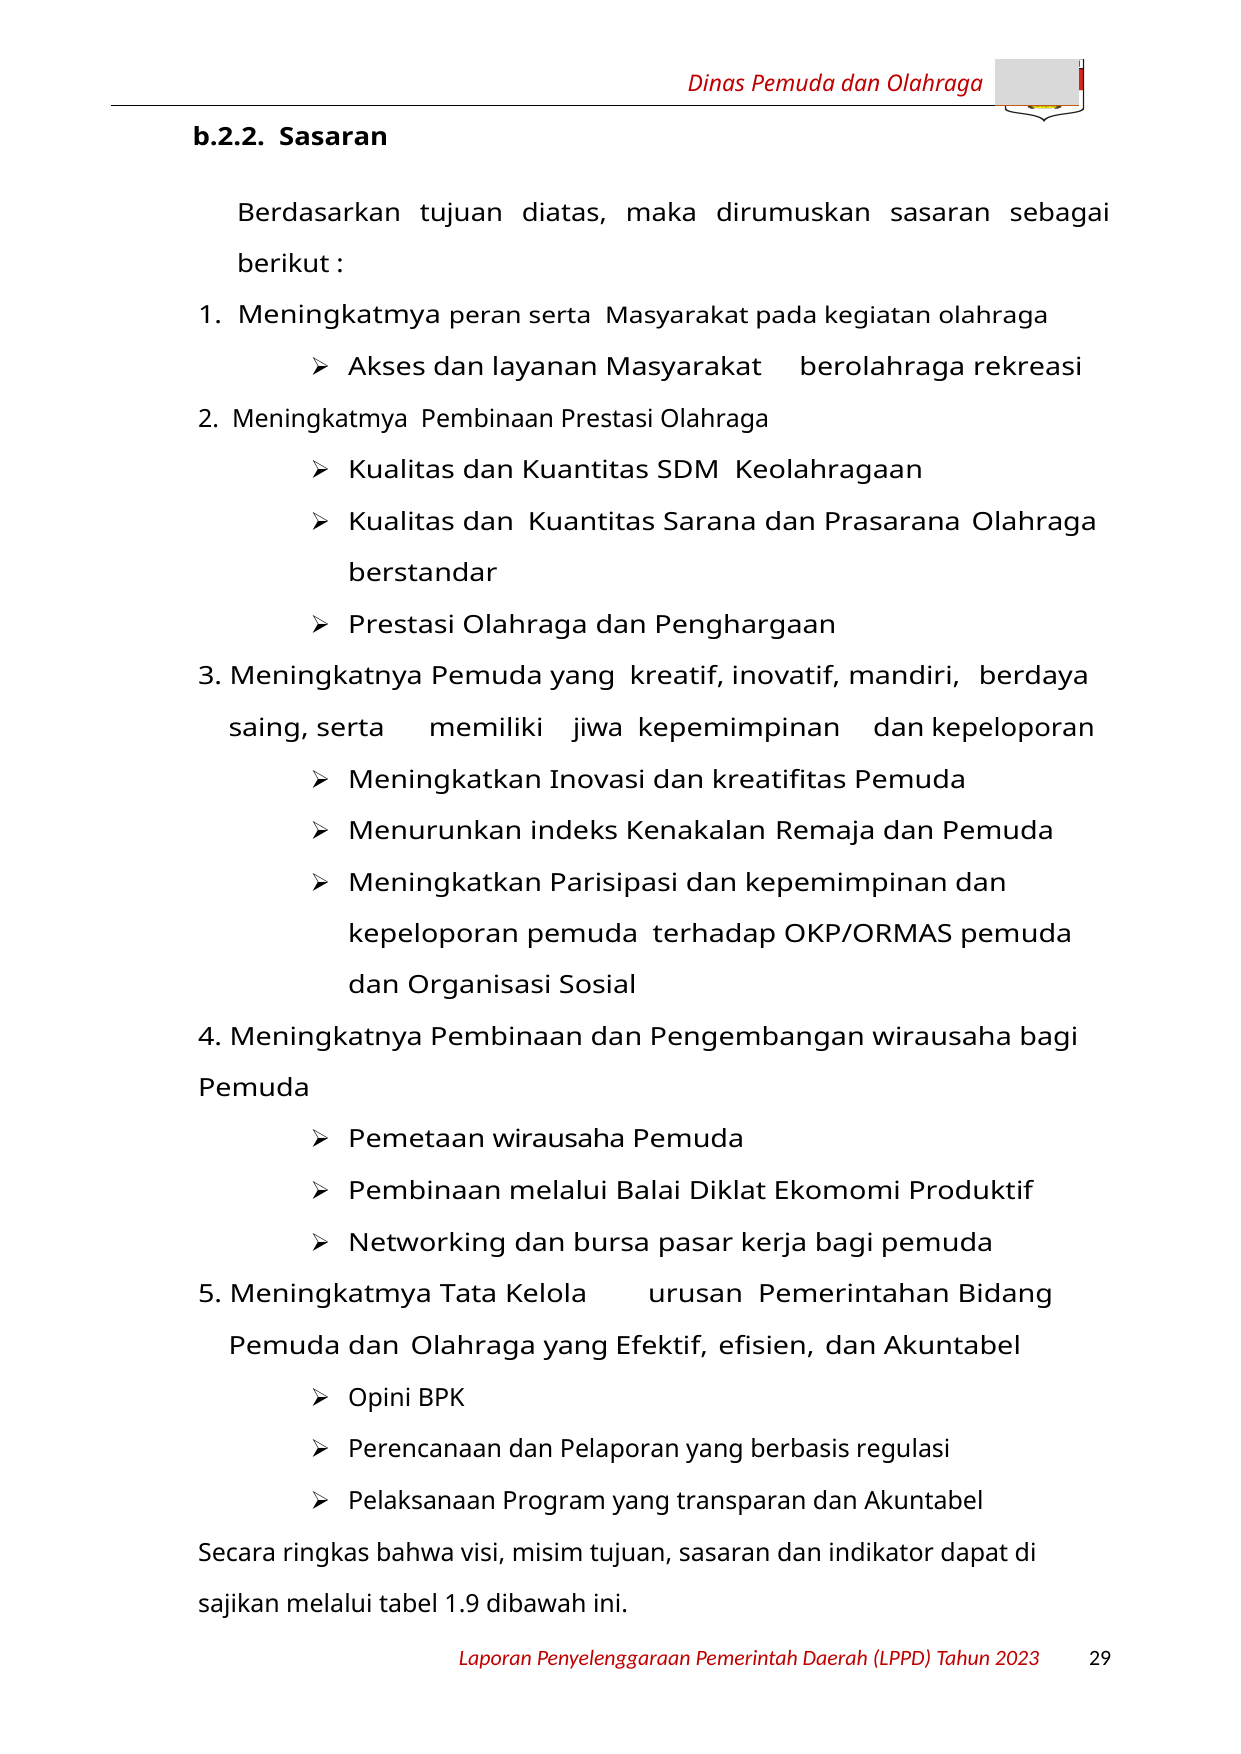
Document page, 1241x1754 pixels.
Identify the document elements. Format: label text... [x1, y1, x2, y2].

subtitle Berdasarkan tujuan diatas, maka dirumuskan sasaran sebagai berikut : [237, 194, 1111, 279]
text 4. Meningkatnya Pembinaan dan Pengembangan wirausaha bagi Pemuda [198, 1018, 1111, 1103]
picture [1004, 59, 1085, 118]
list Perencanaan dan Pelaporan yang berbasis regulasi [310, 1431, 1111, 1465]
list Meningkatkan Inovasi dan kreatifitas Pemuda [310, 761, 1111, 795]
list Menurunkan indeks Kenakalan Remaja dan Pemuda [310, 813, 1111, 847]
text 5. Meningkatmya Tata Kelola urusan Pemerintahan Bidang [198, 1276, 1111, 1310]
text Pemuda dan Olahraga yang Efektif, efisien, dan Akuntabel [198, 1328, 1111, 1362]
list Akses dan layanan Masyarakat berolahraga rekreasi [310, 349, 1111, 383]
list Prestasi Olahraga dan Penghargaan [310, 606, 1111, 640]
list Meningkatkan Parisipasi dan kepemimpinan dan kepeloporan pemuda terhadap OKP/ORMAS pemuda dan Organisasi Sosial [310, 865, 1111, 1001]
subtitle b.2.2. Sasaran [192, 118, 1111, 152]
text saing, serta memiliki jiwa kepemimpinan dan kepeloporan [198, 710, 1111, 744]
list Kualitas dan Kuantitas SDM Keolahragaan [310, 452, 1111, 486]
text 2. Meningkatmya Pembinaan Prestasi Olahraga [198, 400, 1111, 434]
list Pembinaan melalui Balai Diklat Ekomomi Produktif [310, 1173, 1111, 1207]
text 1. Meningkatmya peran serta Masyarakat pada kegiatan olahraga [198, 297, 1111, 331]
text Secara ringkas bahwa visi, misim tujuan, sasaran dan indikator dapat di sajikan melalui tabel 1.9 dibawah ini. [198, 1534, 1111, 1619]
list Pelaksanaan Program yang transparan dan Akuntabel [310, 1483, 1111, 1517]
list Kualitas dan Kuantitas Sarana dan Prasarana Olahraga berstandar [310, 504, 1111, 589]
list Networking dan bursa pasar kerja bagi pemuda [310, 1224, 1111, 1258]
text 3. Meningkatnya Pemuda yang kreatif, inovatif, mandiri, berdaya [198, 658, 1111, 692]
list Pemetaan wirausaha Pemuda [310, 1121, 1111, 1155]
list Opini BPK [310, 1379, 1111, 1413]
